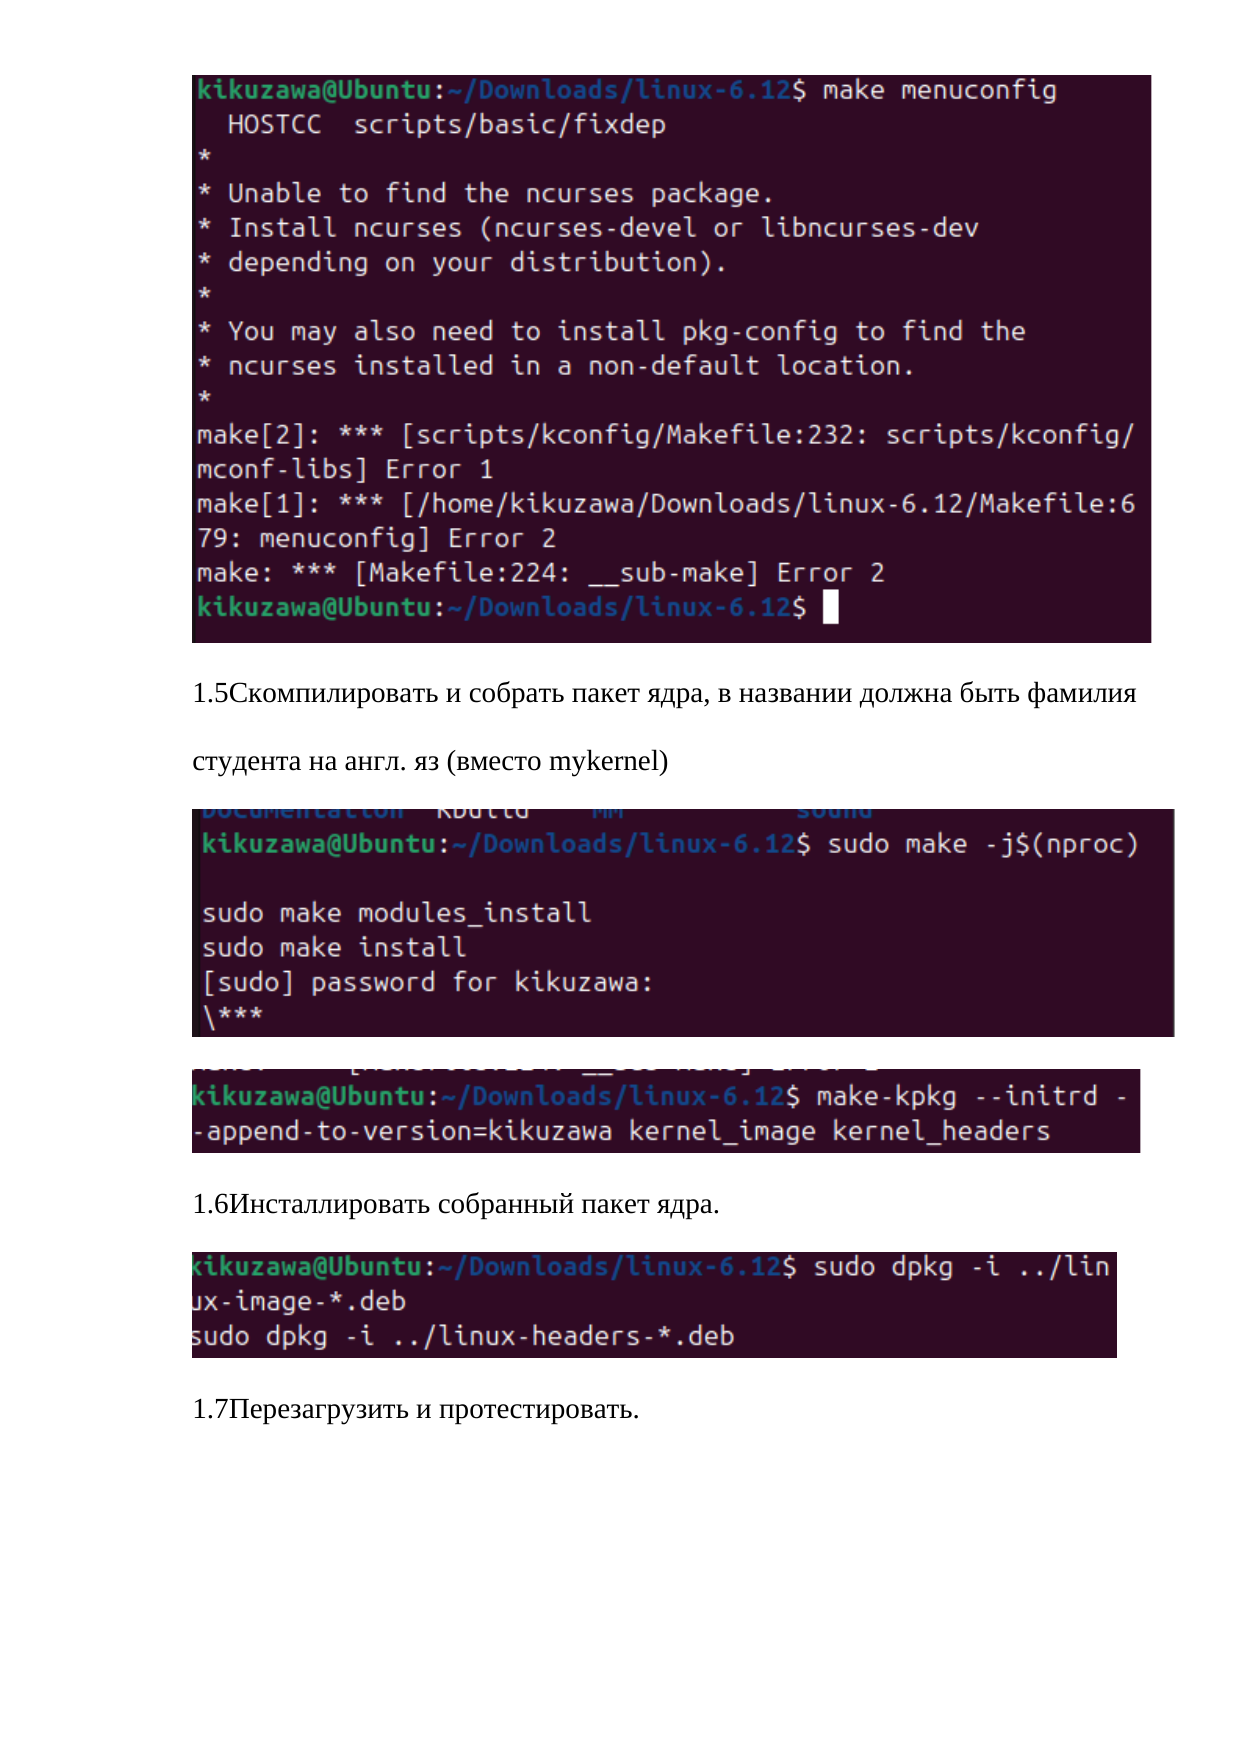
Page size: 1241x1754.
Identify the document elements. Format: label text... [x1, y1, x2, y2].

text 1.7Перезагрузить и протестировать. [118, 1391, 1165, 1424]
picture [192, 1069, 1141, 1153]
text 1.5Скомпилировать и собрать пакет ядра, в названии должна быть фамилия [118, 676, 1165, 709]
picture [192, 1252, 1117, 1358]
picture [192, 75, 1152, 643]
picture [192, 809, 1178, 1037]
text студента на англ. яз (вместо mykernel) [118, 743, 1165, 776]
text 1.6Инсталлировать собранный пакет ядра. [118, 1186, 1165, 1219]
